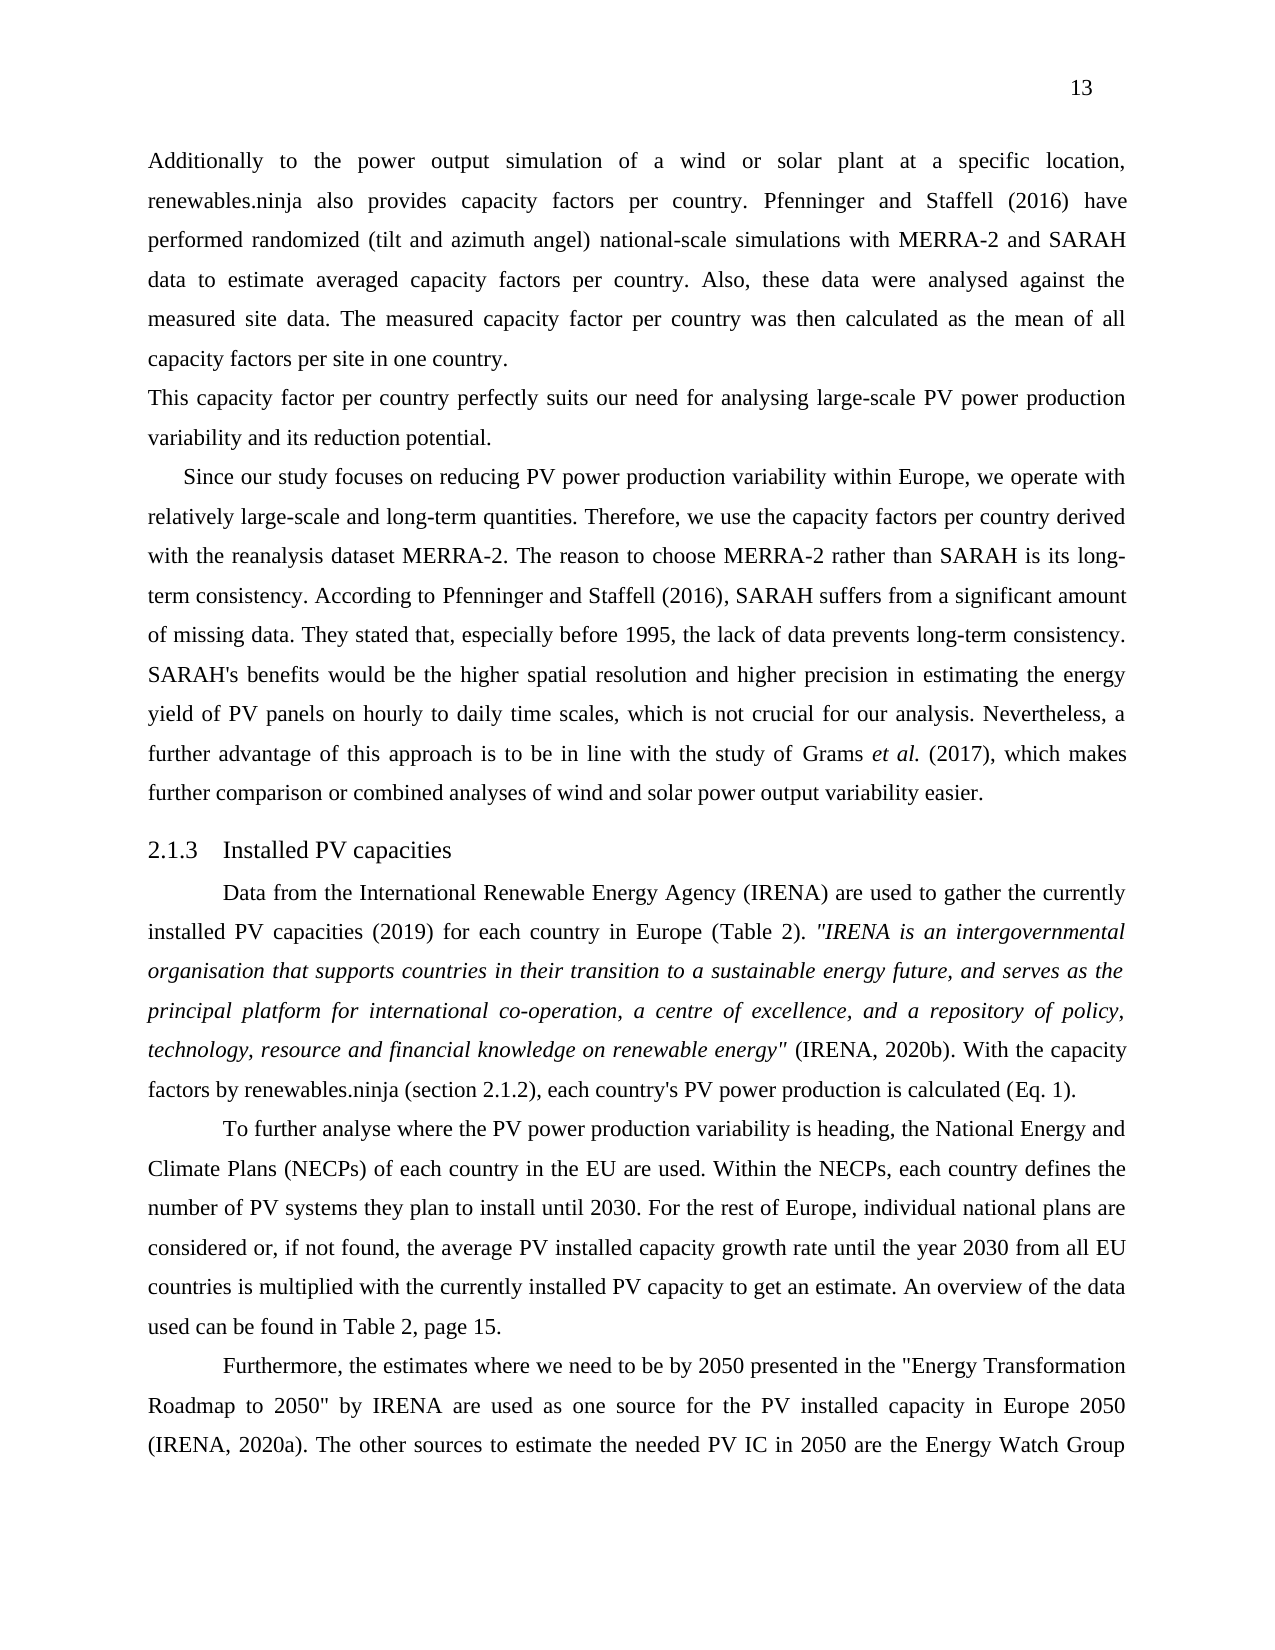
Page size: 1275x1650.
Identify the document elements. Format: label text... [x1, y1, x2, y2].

text Since our study focuses on reducing PV power production variability within Europe, we operate with relatively large-scale and long-term quantities. Therefore, we use the capacity factors per country derived with the reanalysis dataset MERRA-2. The reason to choose MERRA-2 rather than SARAH is its long-term consistency. According to Pfenninger and Staffell (2016), SARAH suffers from a significant amount of missing data. They stated that, especially before 1995, the lack of data prevents long-term consistency. SARAH's benefits would be the higher spatial resolution and higher precision in estimating the energy yield of PV panels on hourly to daily time scales, which is not crucial for our analysis. Nevertheless, a further advantage of this approach is to be in line with the study of Grams et al. (2017), which makes further comparison or combined analyses of wind and solar power output variability easier. [148, 463, 1127, 806]
subtitle Installed PV capacities [148, 835, 1127, 864]
text Additionally to the power output simulation of a wind or solar plant at a specific location, renewables.ninja also provides capacity factors per country. Pfenninger and Staffell (2016) have performed randomized (tilt and azimuth angel) national-scale simulations with MERRA-2 and SARAH data to estimate averaged capacity factors per country. Also, these data were analysed against the measured site data. The measured capacity factor per country was then calculated as the mean of all capacity factors per site in one country. [148, 148, 1127, 371]
text This capacity factor per country perfectly suits our need for analysing large-scale PV power production variability and its reduction potential. [148, 384, 1127, 450]
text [148, 1352, 1127, 1458]
text To further analyse where the PV power production variability is heading, the National Energy and Climate Plans (NECPs) of each country in the EU are used. Within the NECPs, each country defines the number of PV systems they plan to install until 2030. For the rest of Europe, individual national plans are considered or, if not found, the average PV installed capacity growth rate until the year 2030 from all EU countries is multiplied with the currently installed PV capacity to get an estimate. An overview of the data used can be found in Table 2, page 15. [148, 1115, 1127, 1339]
text Data from the International Renewable Energy Agency (IRENA) are used to gather the currently installed PV capacities (2019) for each country in Europe (Table 2). "IRENA is an intergovernmental organisation that supports countries in their transition to a sustainable energy future, and serves as the principal platform for international co-operation, a centre of excellence, and a repository of policy, technology, resource and financial knowledge on renewable energy" (IRENA, 2020b). With the capacity factors by renewables.ninja (section 2.1.2), each country's PV power production is calculated (Eq. 1). [148, 878, 1127, 1102]
